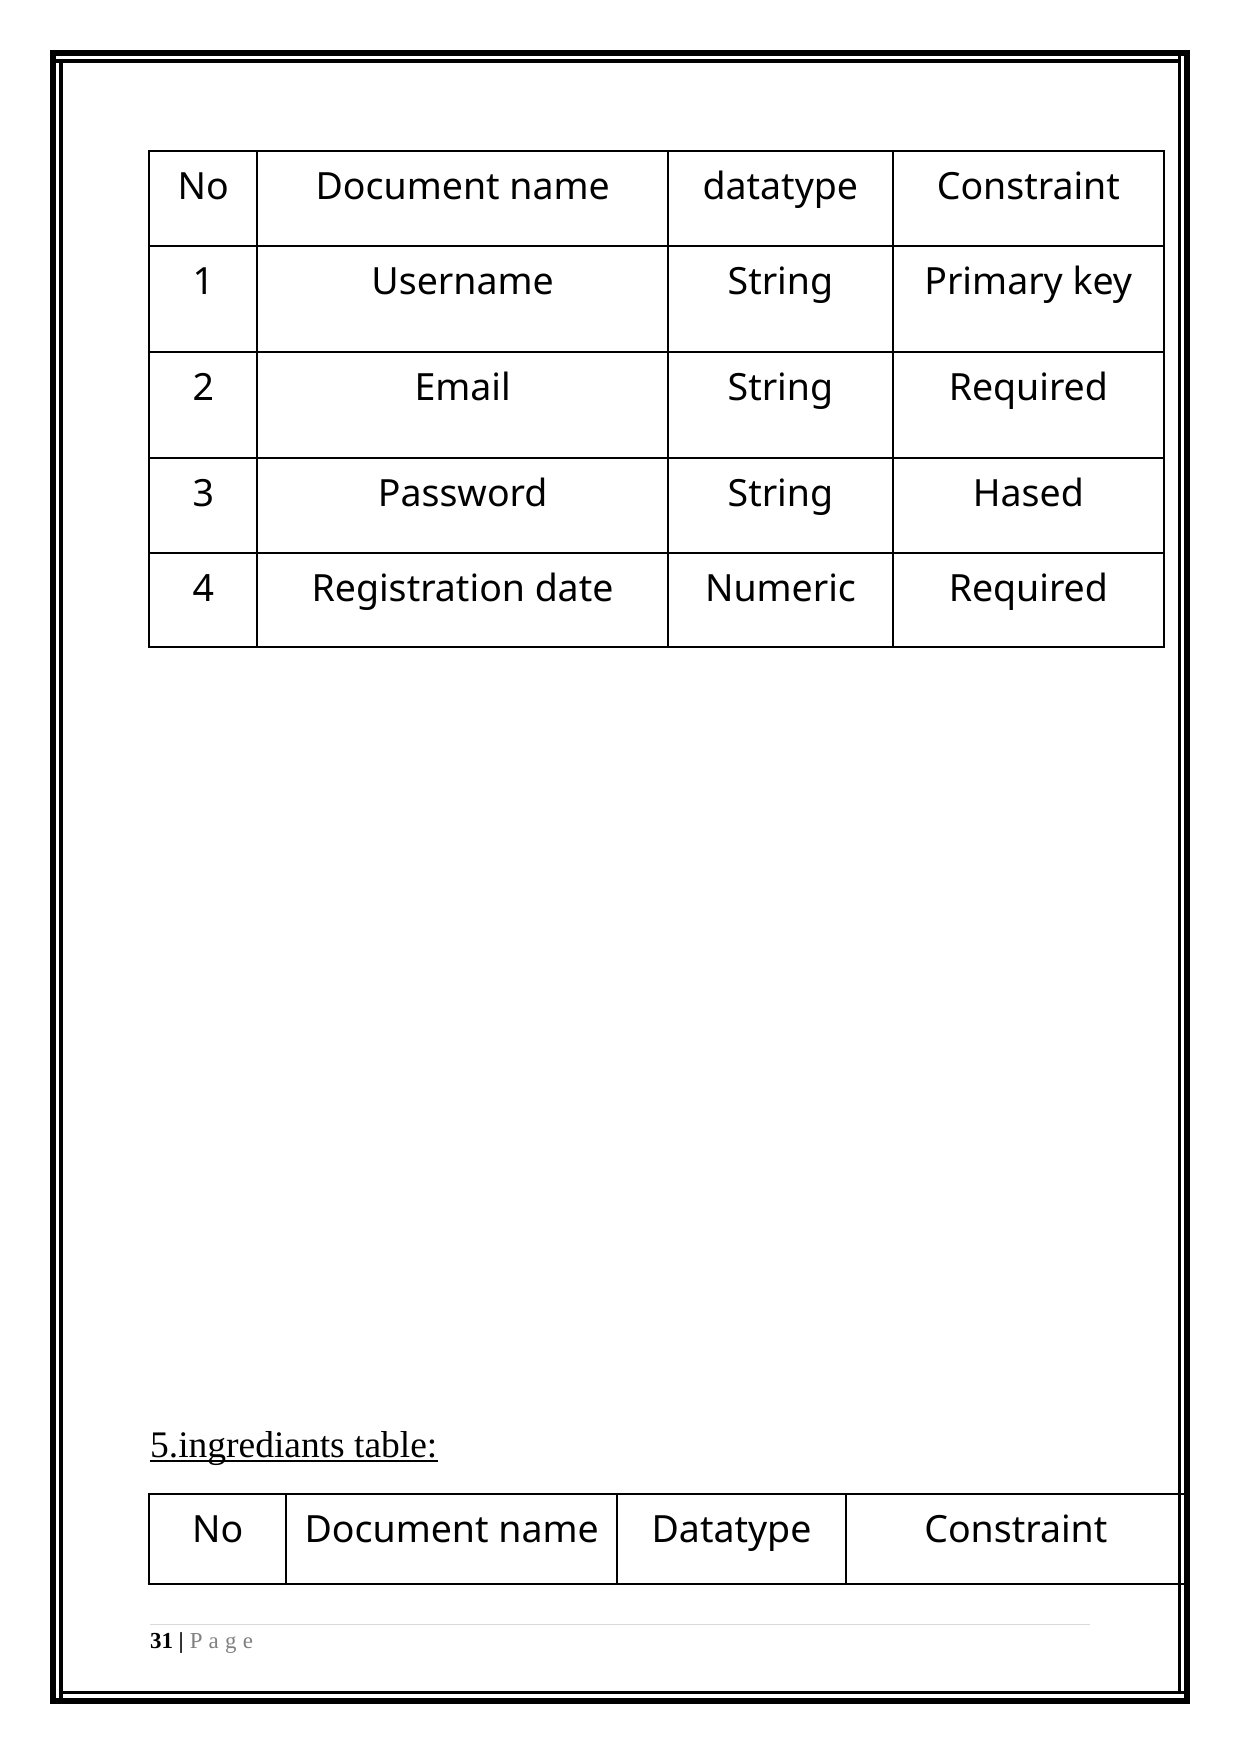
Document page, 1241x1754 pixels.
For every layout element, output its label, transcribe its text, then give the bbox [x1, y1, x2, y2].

table_cell Required [894, 554, 1163, 646]
table_header Datatype [618, 1495, 845, 1583]
table_cell Required [894, 353, 1163, 457]
table_cell 3 [150, 459, 256, 552]
table_header No [150, 1495, 285, 1583]
table_cell Password [258, 459, 667, 552]
table_cell 1 [150, 247, 256, 351]
table_cell String [669, 247, 892, 351]
table_cell Numeric [669, 554, 892, 646]
table_header Document name [287, 1495, 616, 1583]
table_cell Email [258, 353, 667, 457]
text 5.ingrediants table: [150, 1423, 1090, 1466]
table_cell Primary key [894, 247, 1163, 351]
table_cell String [669, 459, 892, 552]
table_cell String [669, 353, 892, 457]
table_cell Hased [894, 459, 1163, 552]
table_cell 4 [150, 554, 256, 646]
table_cell Username [258, 247, 667, 351]
table_header No [150, 152, 256, 244]
table_header Constraint [847, 1495, 1178, 1583]
table_header Document name [258, 152, 667, 244]
table_cell 2 [150, 353, 256, 457]
table_header datatype [669, 152, 892, 244]
table_header Constraint [894, 152, 1163, 244]
table_cell Registration date [258, 554, 667, 646]
